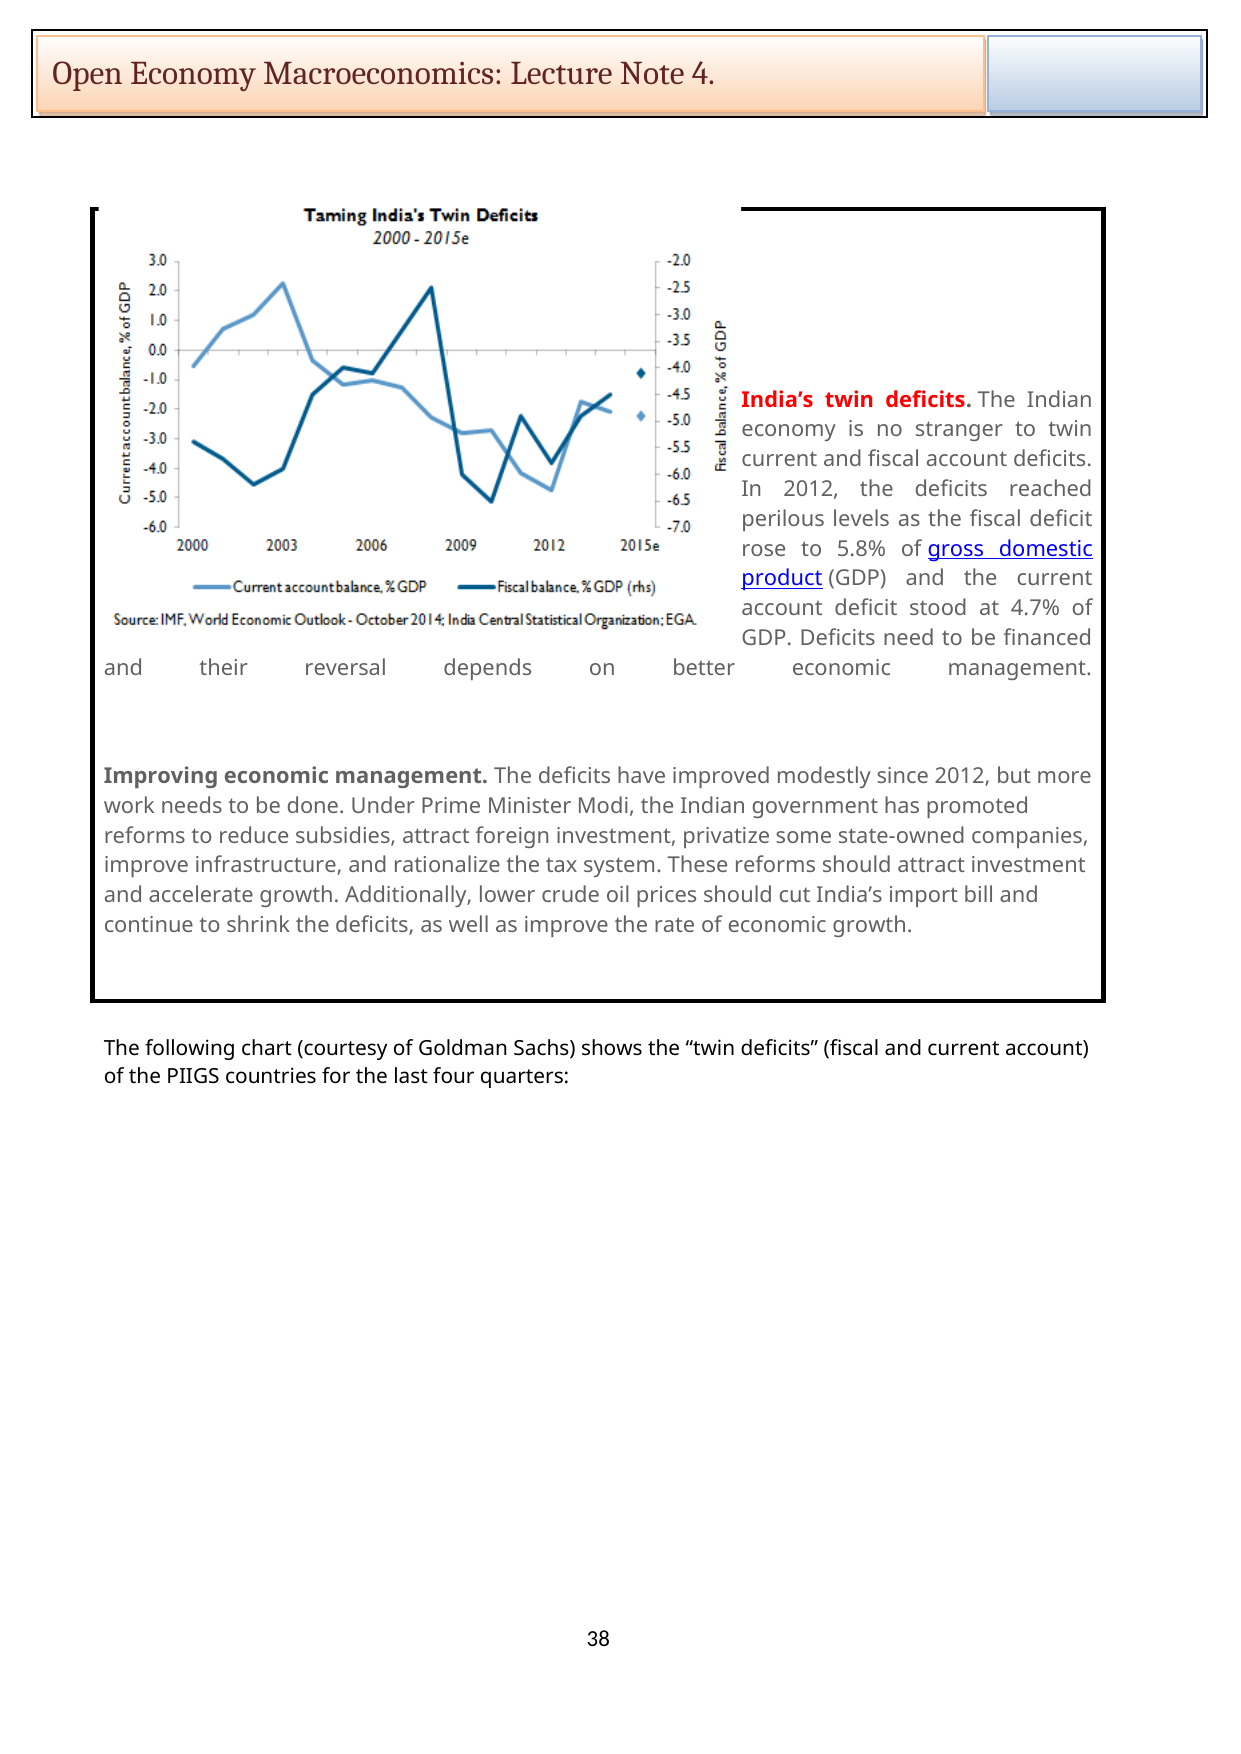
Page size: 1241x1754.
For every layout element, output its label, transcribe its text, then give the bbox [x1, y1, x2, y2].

text The following chart (courtesy of Goldman Sachs) shows the “twin deficits” (fiscal and current account) of the PIIGS countries for the last four quarters: [103, 1033, 1093, 1089]
text Improving economic management. The deficits have improved modestly since 2012, but more work needs to be done. Under Prime Minister Modi, the Indian government has promoted reforms to reduce subsidies, attract foreign investment, privatize some state-owned companies, improve infrastructure, and rationalize the tax system. These reforms should attract investment and accelerate growth. Additionally, lower crude oil prices should cut India’s import bill and continue to shrink the deficits, as well as improve the rate of economic growth. [95, 753, 1101, 999]
text India’s twin deficits. The Indian economy is no stranger to twin current and fiscal account deficits. In 2012, the deficits reached perilous levels as the fiscal deficit rose to 5.8% of gross domestic product (GDP) and the current account deficit stood at 4.7% of GDP. Deficits need to be financed and their reversal depends on better economic management. [95, 325, 1101, 739]
picture [98, 200, 742, 645]
